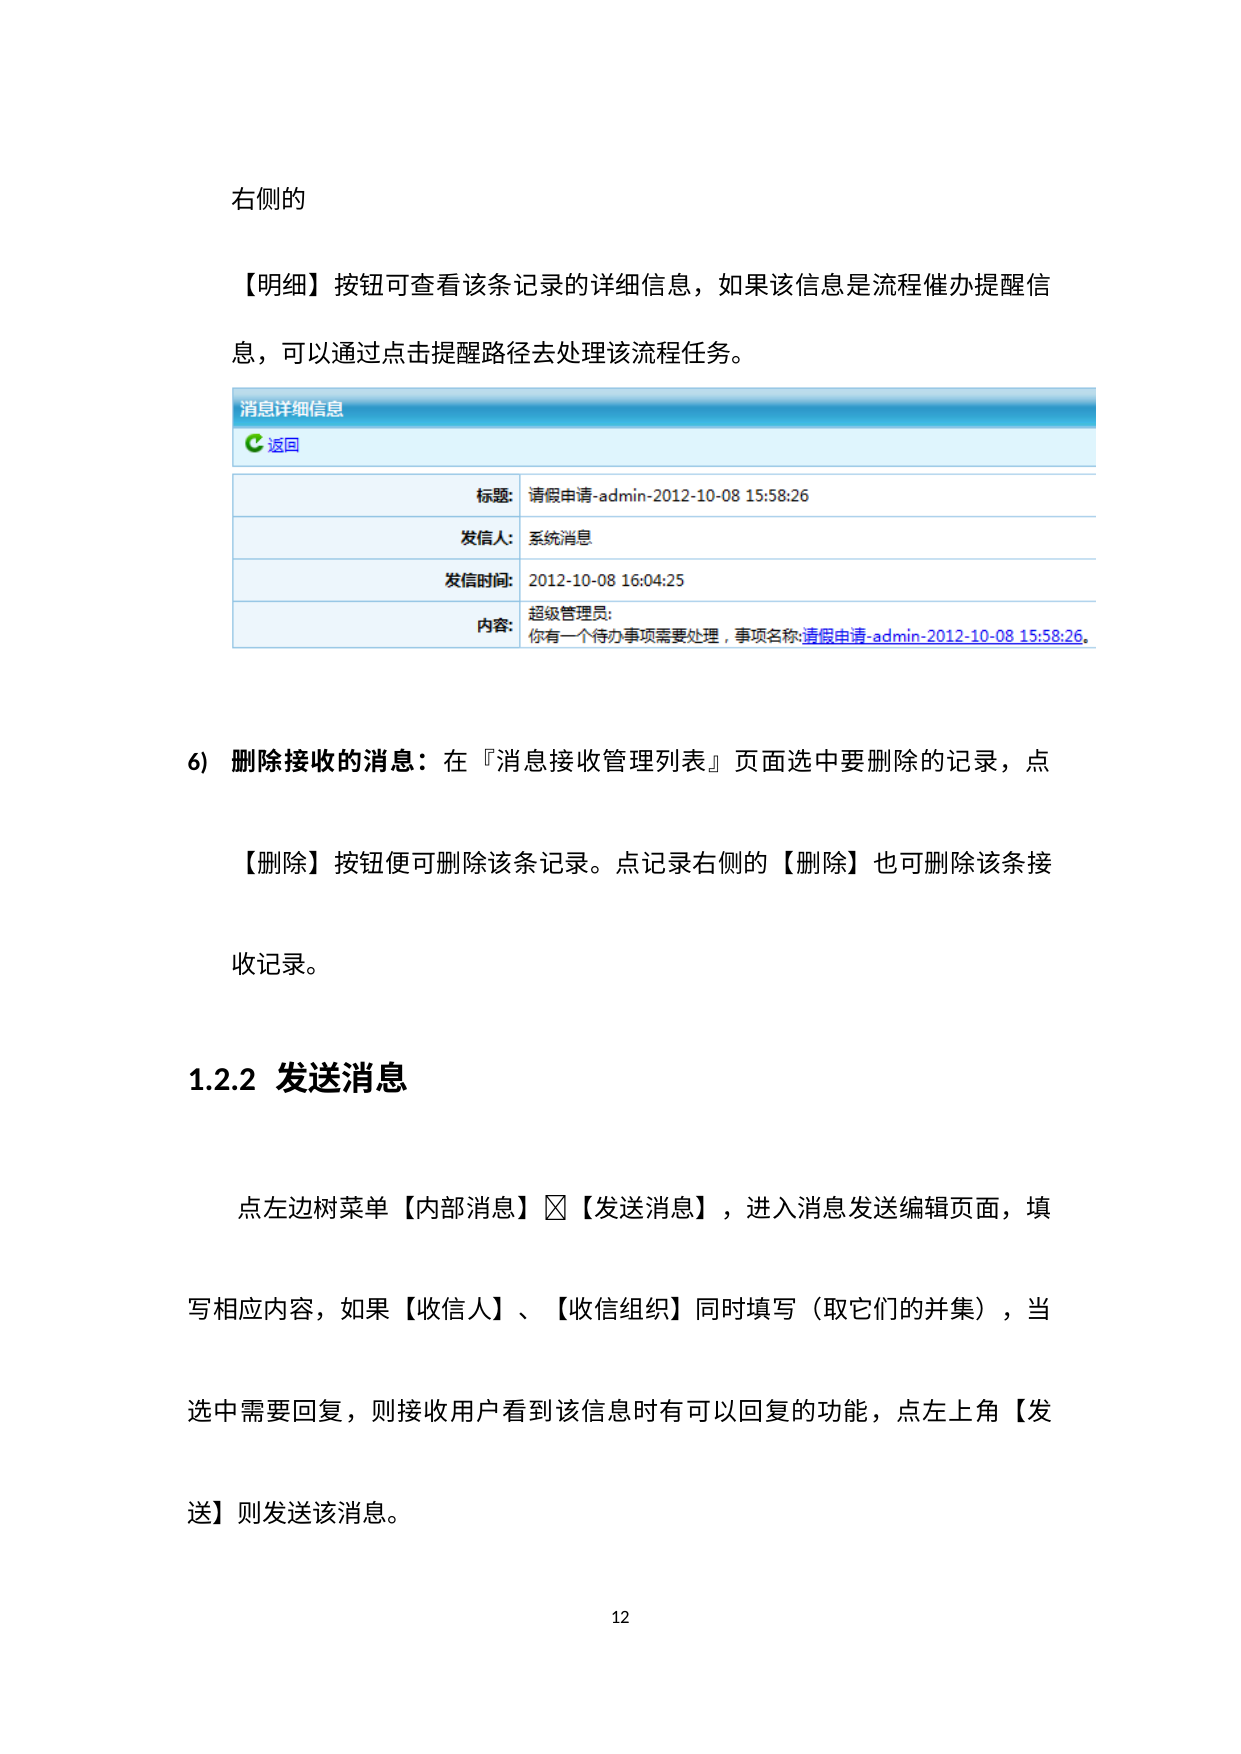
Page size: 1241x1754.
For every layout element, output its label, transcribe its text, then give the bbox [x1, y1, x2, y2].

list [187, 164, 1053, 232]
text 点左边树菜单【内部消息】【发送消息】，进入消息发送编辑页面，填写相应内容，如果【收信人】、【收信组织】同时填写（取它们的并集），当选中需要回复，则接收用户看到该信息时有可以回复的功能，点左上角【发送】则发送该消息。 [187, 1172, 1053, 1546]
list 删除接收的消息：在『消息接收管理列表』页面选中要删除的记录，点【删除】按钮便可删除该条记录。点记录右侧的【删除】也可删除该条接收记录。 [187, 725, 1053, 997]
subtitle 发送消息 [187, 1042, 1053, 1110]
text 【明细】按钮可查看该条记录的详细信息，如果该信息是流程催办提醒信息，可以通过点击提醒路径去处理该流程任务。 [231, 250, 1053, 385]
picture [231, 385, 1096, 724]
